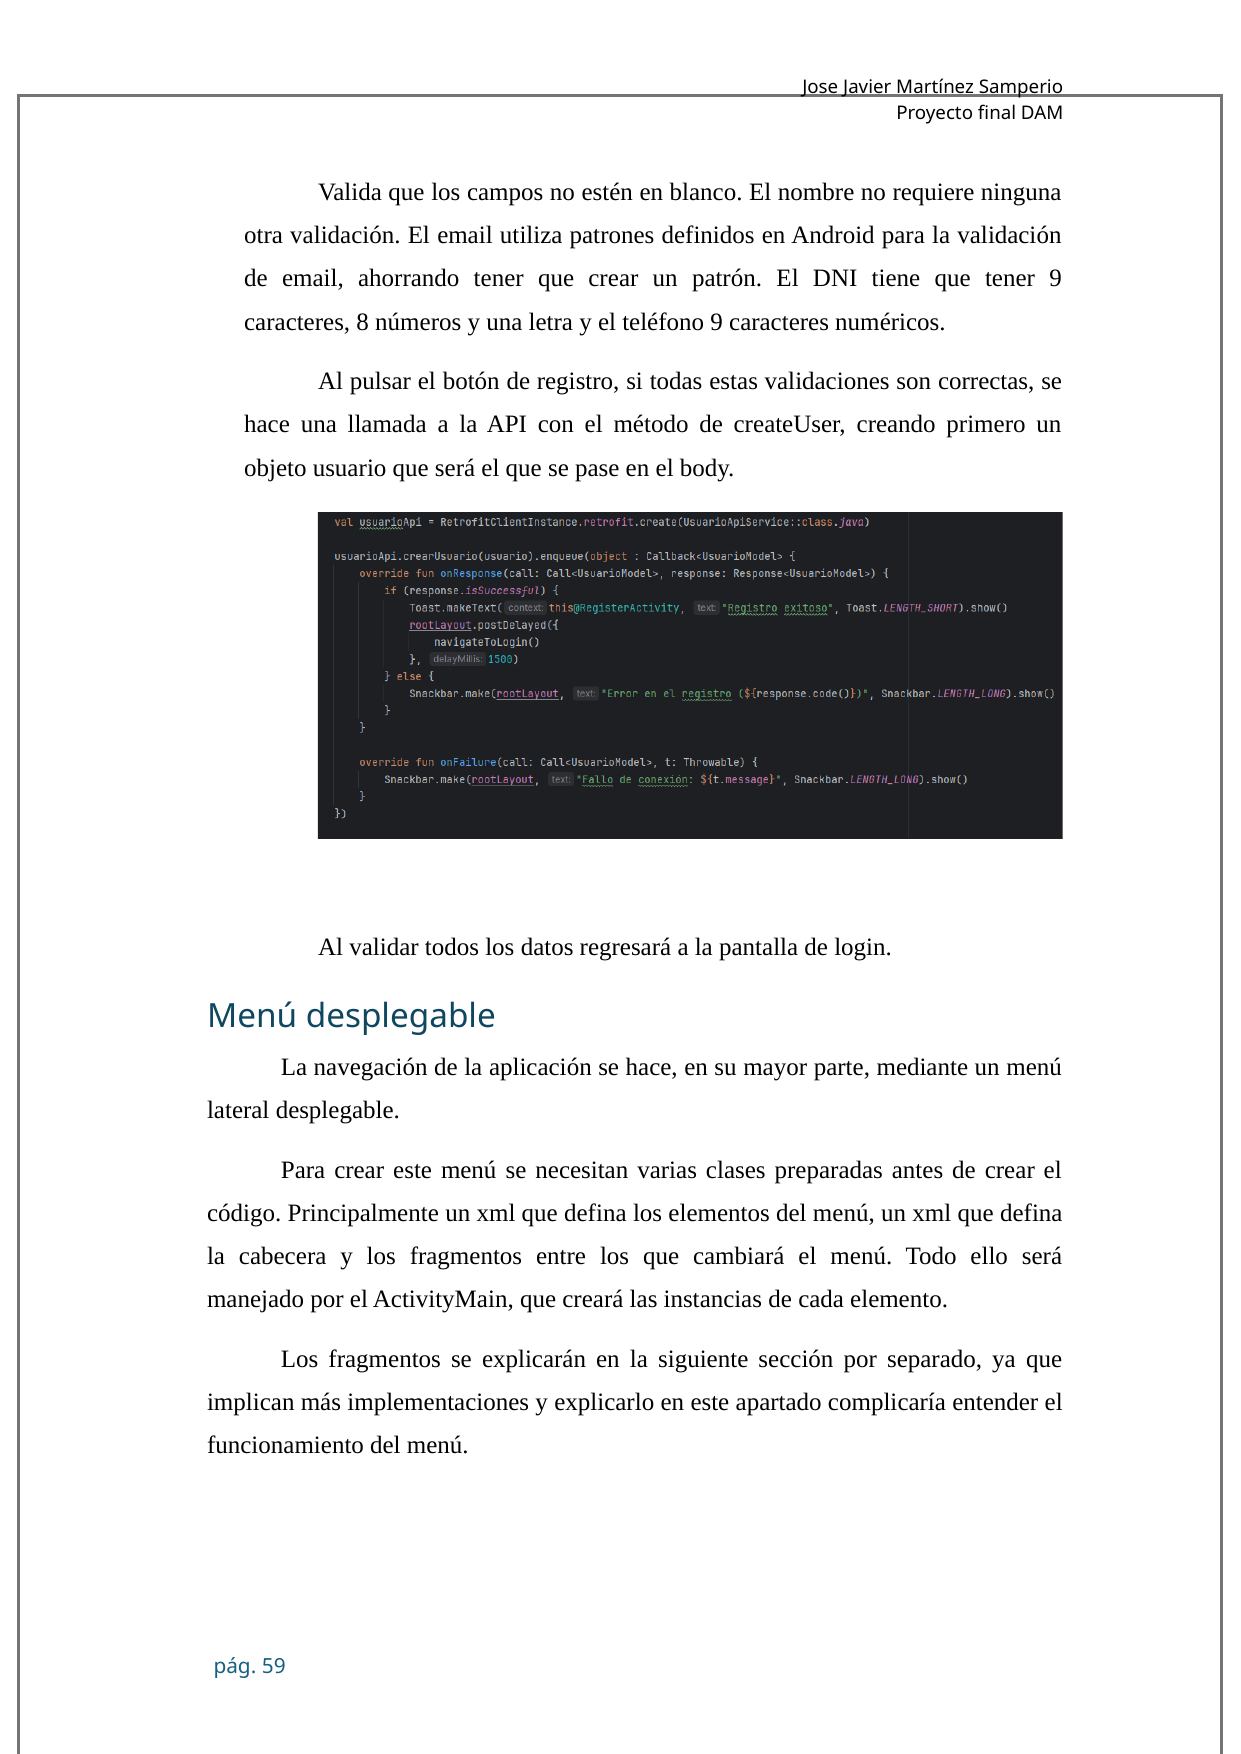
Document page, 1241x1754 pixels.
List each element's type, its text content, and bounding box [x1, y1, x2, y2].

text Al validar todos los datos regresará a la pantalla de login. [244, 932, 1063, 960]
subtitle Menú desplegable [207, 991, 1063, 1037]
text Al pulsar el botón de registro, si todas estas validaciones son correctas, se hace una llamada a la API con el método de createUser, creando primero un objeto usuario que será el que se pase en el body. [244, 366, 1063, 481]
text Para crear este menú se necesitan varias clases preparadas antes de crear el código. Principalmente un xml que defina los elementos del menú, un xml que defina la cabecera y los fragmentos entre los que cambiará el menú. Todo ello será manejado por el ActivityMain, que creará las instancias de cada elemento. [207, 1155, 1063, 1313]
text La navegación de la aplicación se hace, en su mayor parte, mediante un menú lateral desplegable. [207, 1052, 1063, 1124]
picture [317, 512, 1063, 839]
text Valida que los campos no estén en blanco. El nombre no requiere ninguna otra validación. El email utiliza patrones definidos en Android para la validación de email, ahorrando tener que crear un patrón. El DNI tiene que tener 9 caracteres, 8 números y una letra y el teléfono 9 caracteres numéricos. [244, 177, 1063, 335]
text Los fragmentos se explicarán en la siguiente sección por separado, ya que implican más implementaciones y explicarlo en este apartado complicaría entender el funcionamiento del menú. [207, 1344, 1063, 1459]
